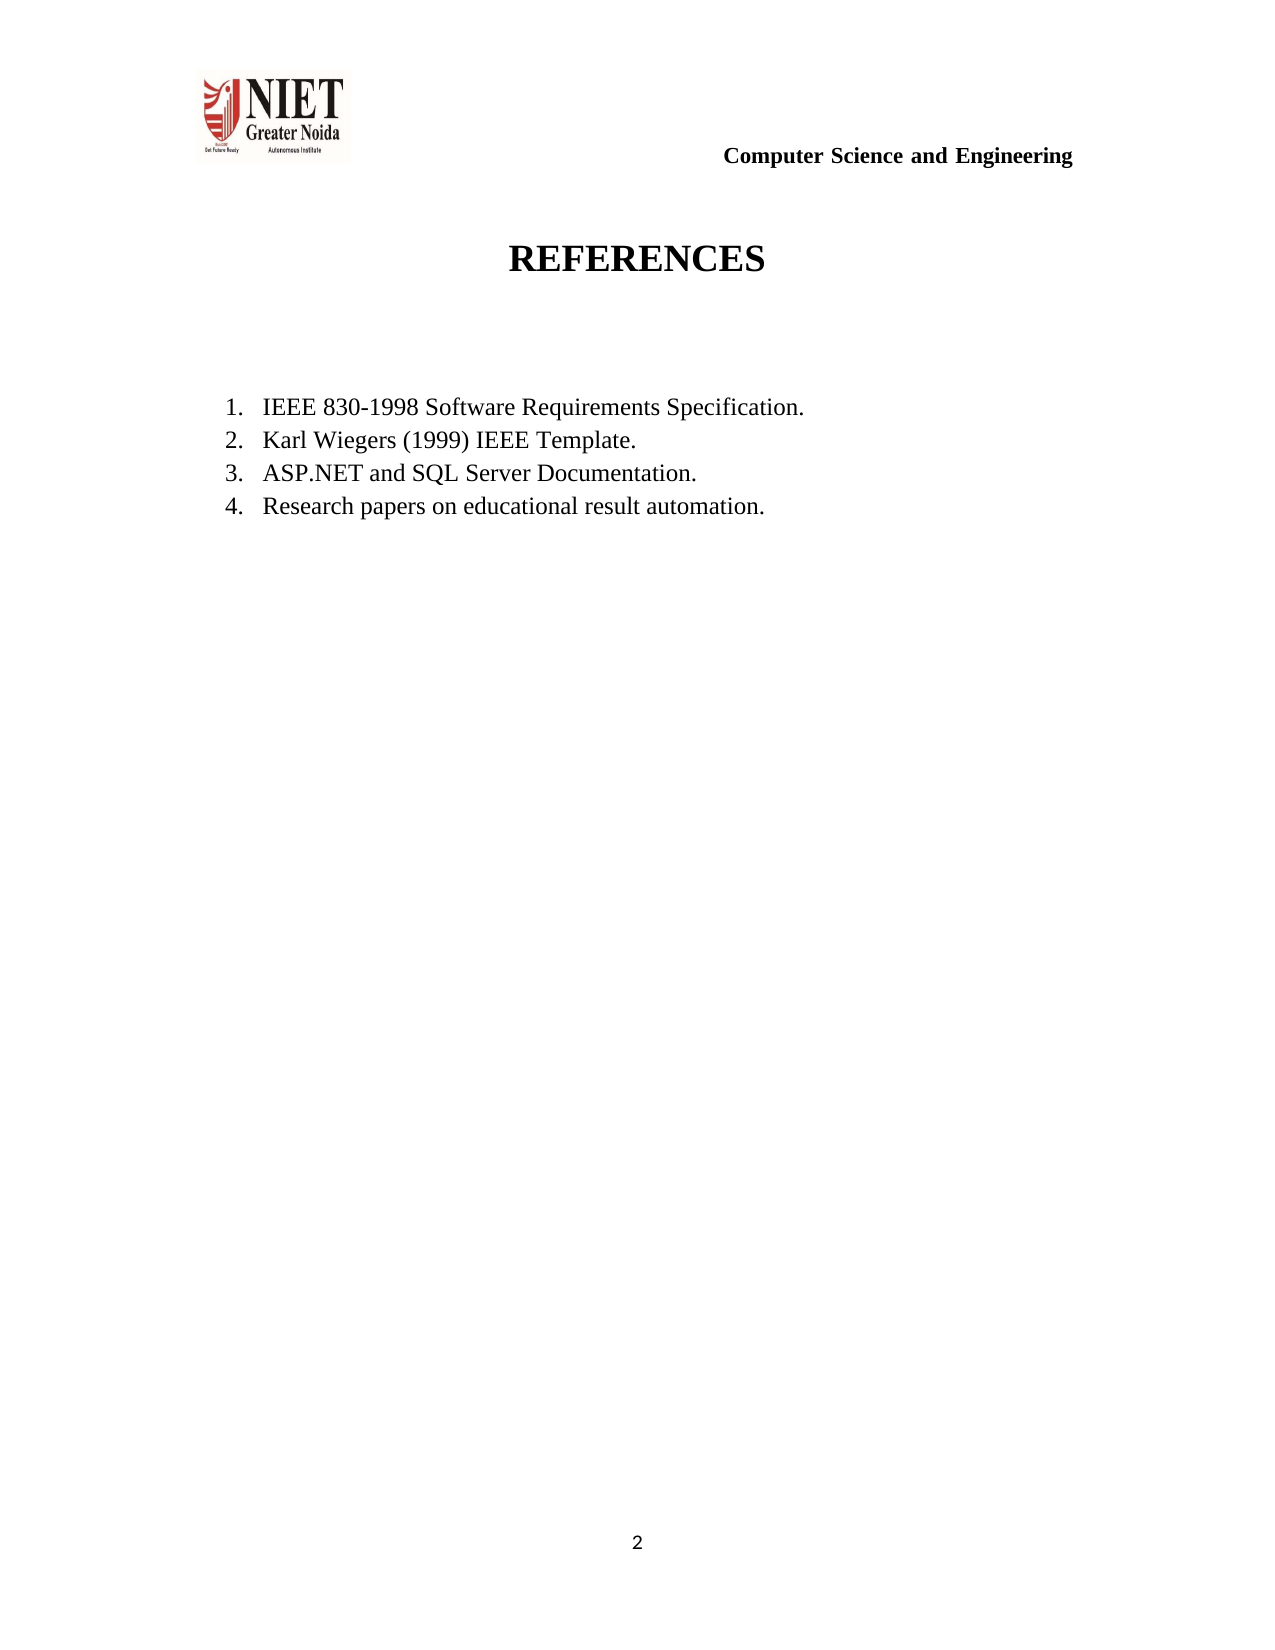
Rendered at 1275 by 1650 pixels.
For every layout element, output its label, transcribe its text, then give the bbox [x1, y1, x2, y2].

list Research papers on educational result automation. [225, 491, 1125, 520]
list ASP.NET and SQL Server Documentation. [225, 458, 1125, 487]
subtitle REFERENCES [187, 235, 1087, 279]
list Karl Wiegers (1999) IEEE Template. [225, 425, 1125, 454]
picture [195, 69, 352, 163]
list IEEE 830-1998 Software Requirements Specification. [225, 392, 1125, 421]
